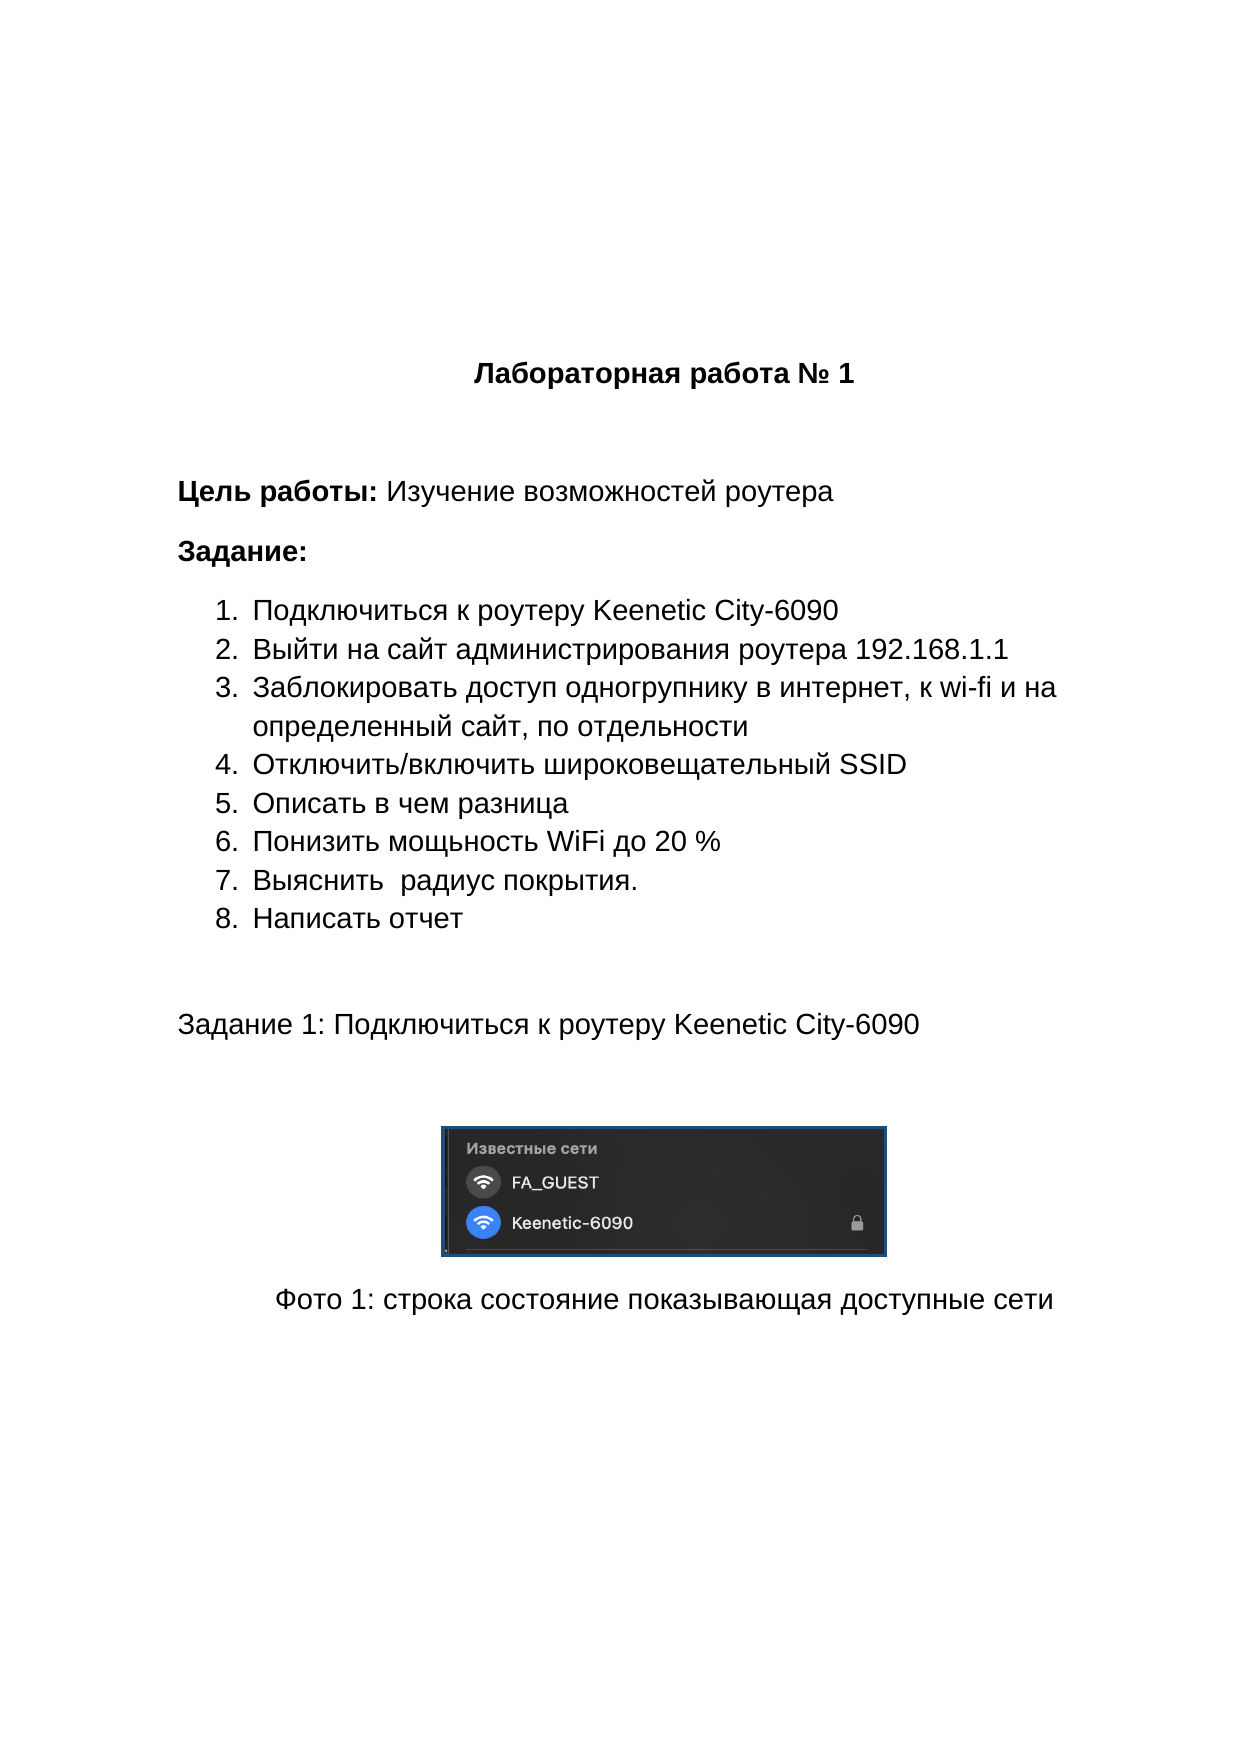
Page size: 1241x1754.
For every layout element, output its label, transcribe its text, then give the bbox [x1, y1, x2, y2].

list Выйти на сайт администрирования роутера 192.168.1.1 [215, 632, 1152, 665]
text Задание: [177, 534, 1152, 567]
list Выяснить радиус покрытия. [215, 863, 1152, 896]
list Описать в чем разница [215, 786, 1152, 819]
list Подключиться к роутеру Keenetic City-6090 [215, 593, 1152, 627]
text Задание 1: Подключиться к роутеру Keenetic City-6090 [177, 1007, 1152, 1040]
list Заблокировать доступ одногрупнику в интернет, к wi-fi и на определенный сайт, по отдельности [215, 670, 1152, 742]
text Фото 1: строка состояние показывающая доступные сети [177, 1282, 1152, 1316]
list Понизить мощьность WiFi до 20 % [215, 824, 1152, 858]
list Отключить/включить широковещательный SSID [215, 747, 1152, 781]
list Написать отчет [215, 901, 1152, 935]
text Цель работы: Изучение возможностей роутера [177, 474, 1152, 508]
picture [445, 1129, 884, 1254]
text Лабораторная работа № 1 [177, 356, 1152, 389]
